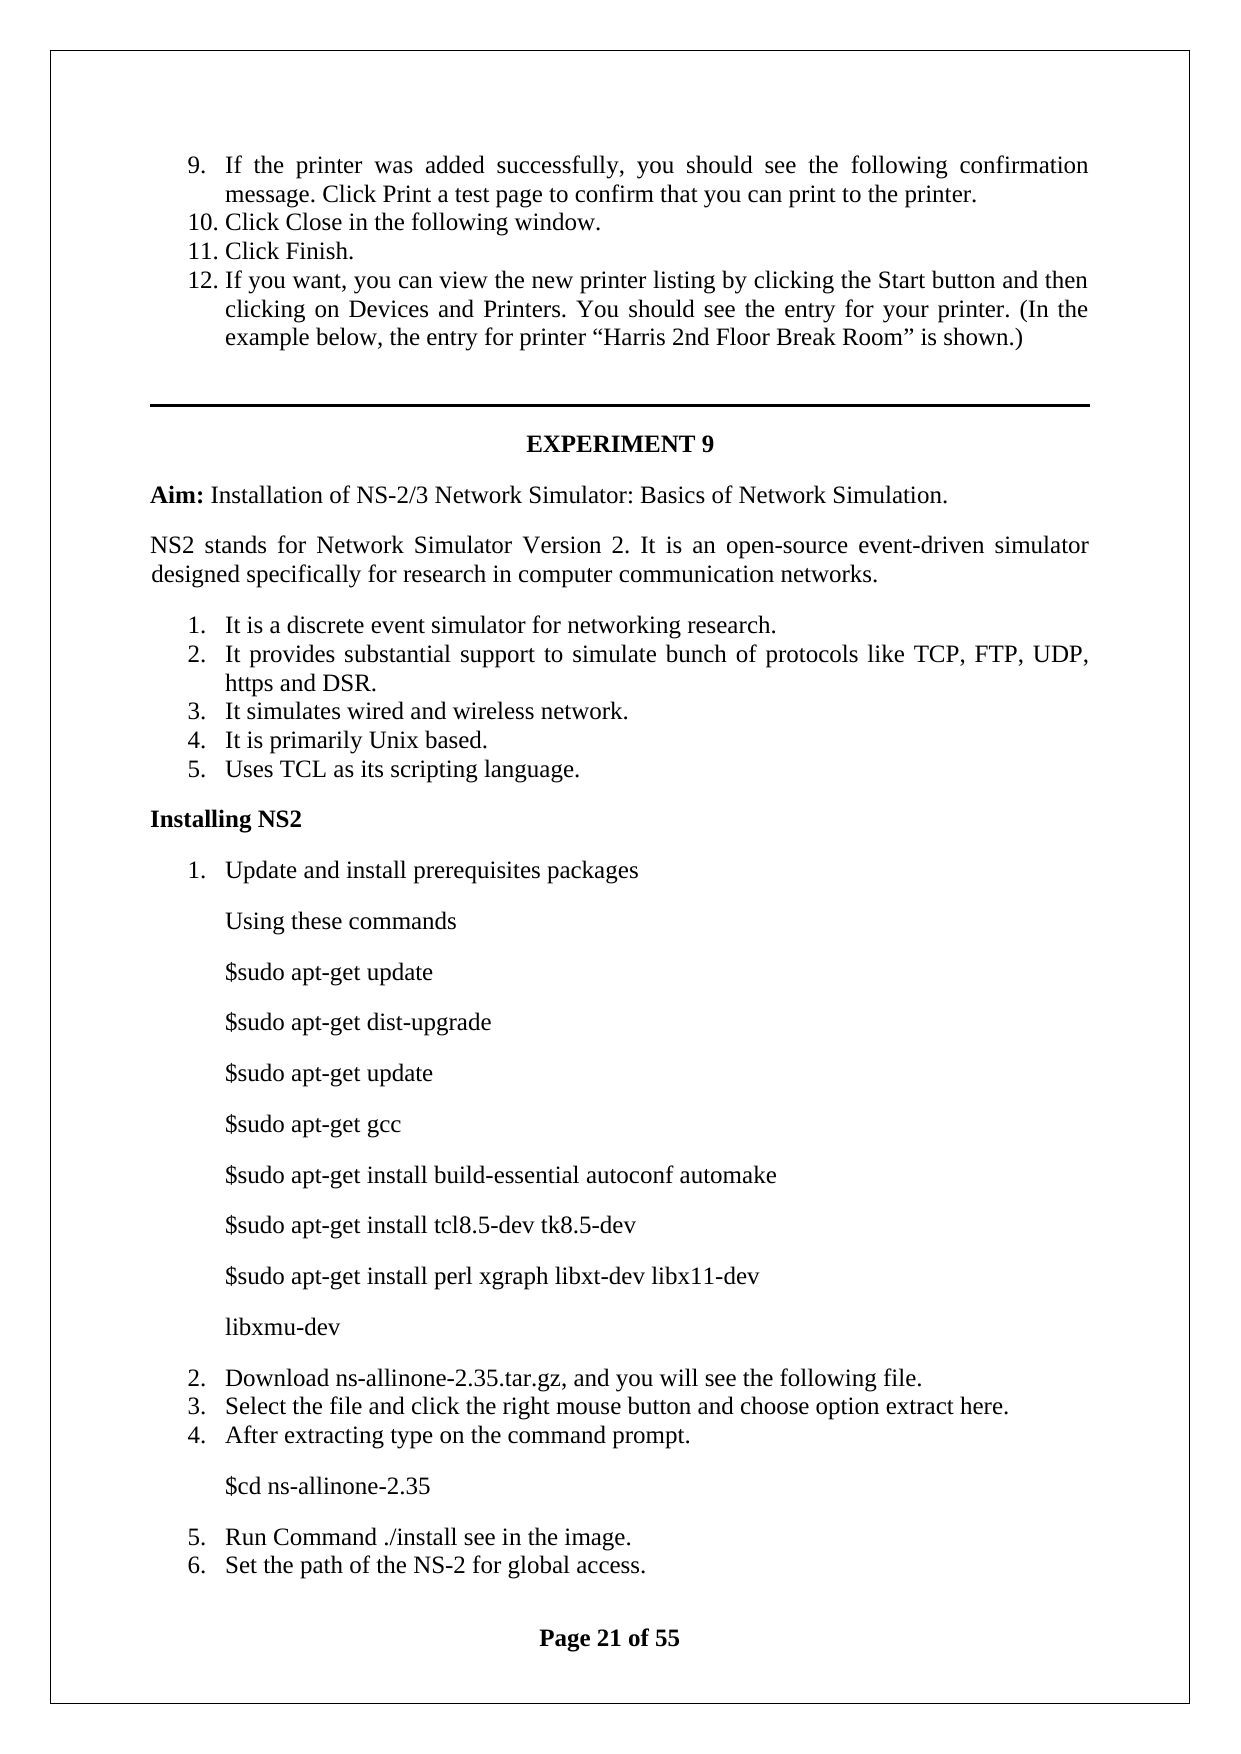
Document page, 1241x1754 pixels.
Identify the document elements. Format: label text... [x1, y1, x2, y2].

list Uses TCL as its scripting language. [187, 754, 1090, 783]
text $sudo apt-get install build-essential autoconf automake [225, 1160, 1090, 1188]
text $sudo apt-get update [225, 957, 1090, 986]
list It provides substantial support to simulate bunch of protocols like TCP, FTP, UDP, https and DSR. [187, 639, 1090, 696]
text $sudo apt-get dist-upgrade [225, 1007, 1090, 1036]
text Installing NS2 [150, 804, 1090, 833]
list Update and install prerequisites packages [187, 855, 1090, 884]
text $sudo apt-get install tcl8.5-dev tk8.5-dev [225, 1210, 1090, 1239]
list If you want, you can view the new printer listing by clicking the Start button and then clicking on Devices and Printers. You should see the entry for your printer. (In the example below, the entry for printer “Harris 2nd Floor Break Room” is shown.) [187, 265, 1090, 351]
text $sudo apt-get update [225, 1058, 1090, 1087]
text $sudo apt-get gcc [225, 1109, 1090, 1138]
list It simulates wired and wireless network. [187, 696, 1090, 725]
list Click Close in the following window. [187, 207, 1090, 236]
text EXPERIMENT 9 [150, 429, 1090, 458]
text $sudo apt-get install perl xgraph libxt-dev libx11-dev [225, 1261, 1090, 1290]
list Click Finish. [187, 236, 1090, 265]
text Aim: Installation of NS-2/3 Network Simulator: Basics of Network Simulation. [150, 480, 1090, 509]
text NS2 stands for Network Simulator Version 2. It is an open-source event-driven simulator designed specifically for research in computer communication networks. [150, 531, 1090, 588]
text Using these commands [225, 906, 1090, 935]
list If the printer was added successfully, you should see the following confirmation message. Click Print a test page to confirm that you can print to the printer. [187, 150, 1090, 207]
list Set the path of the NS-2 for global access. [187, 1550, 1090, 1579]
text $cd ns-allinone-2.35 [151, 1471, 1090, 1499]
list It is primarily Unix based. [187, 725, 1090, 754]
text libxmu-dev [225, 1312, 1090, 1341]
list Run Command ./install see in the image. [187, 1522, 1090, 1550]
list It is a discrete event simulator for networking research. [187, 610, 1090, 639]
list Download ns-allinone-2.35.tar.gz, and you will see the following file. [187, 1363, 1090, 1391]
list Select the file and click the right mouse button and choose option extract here. [187, 1391, 1090, 1420]
list After extracting type on the command prompt. [187, 1420, 1090, 1449]
